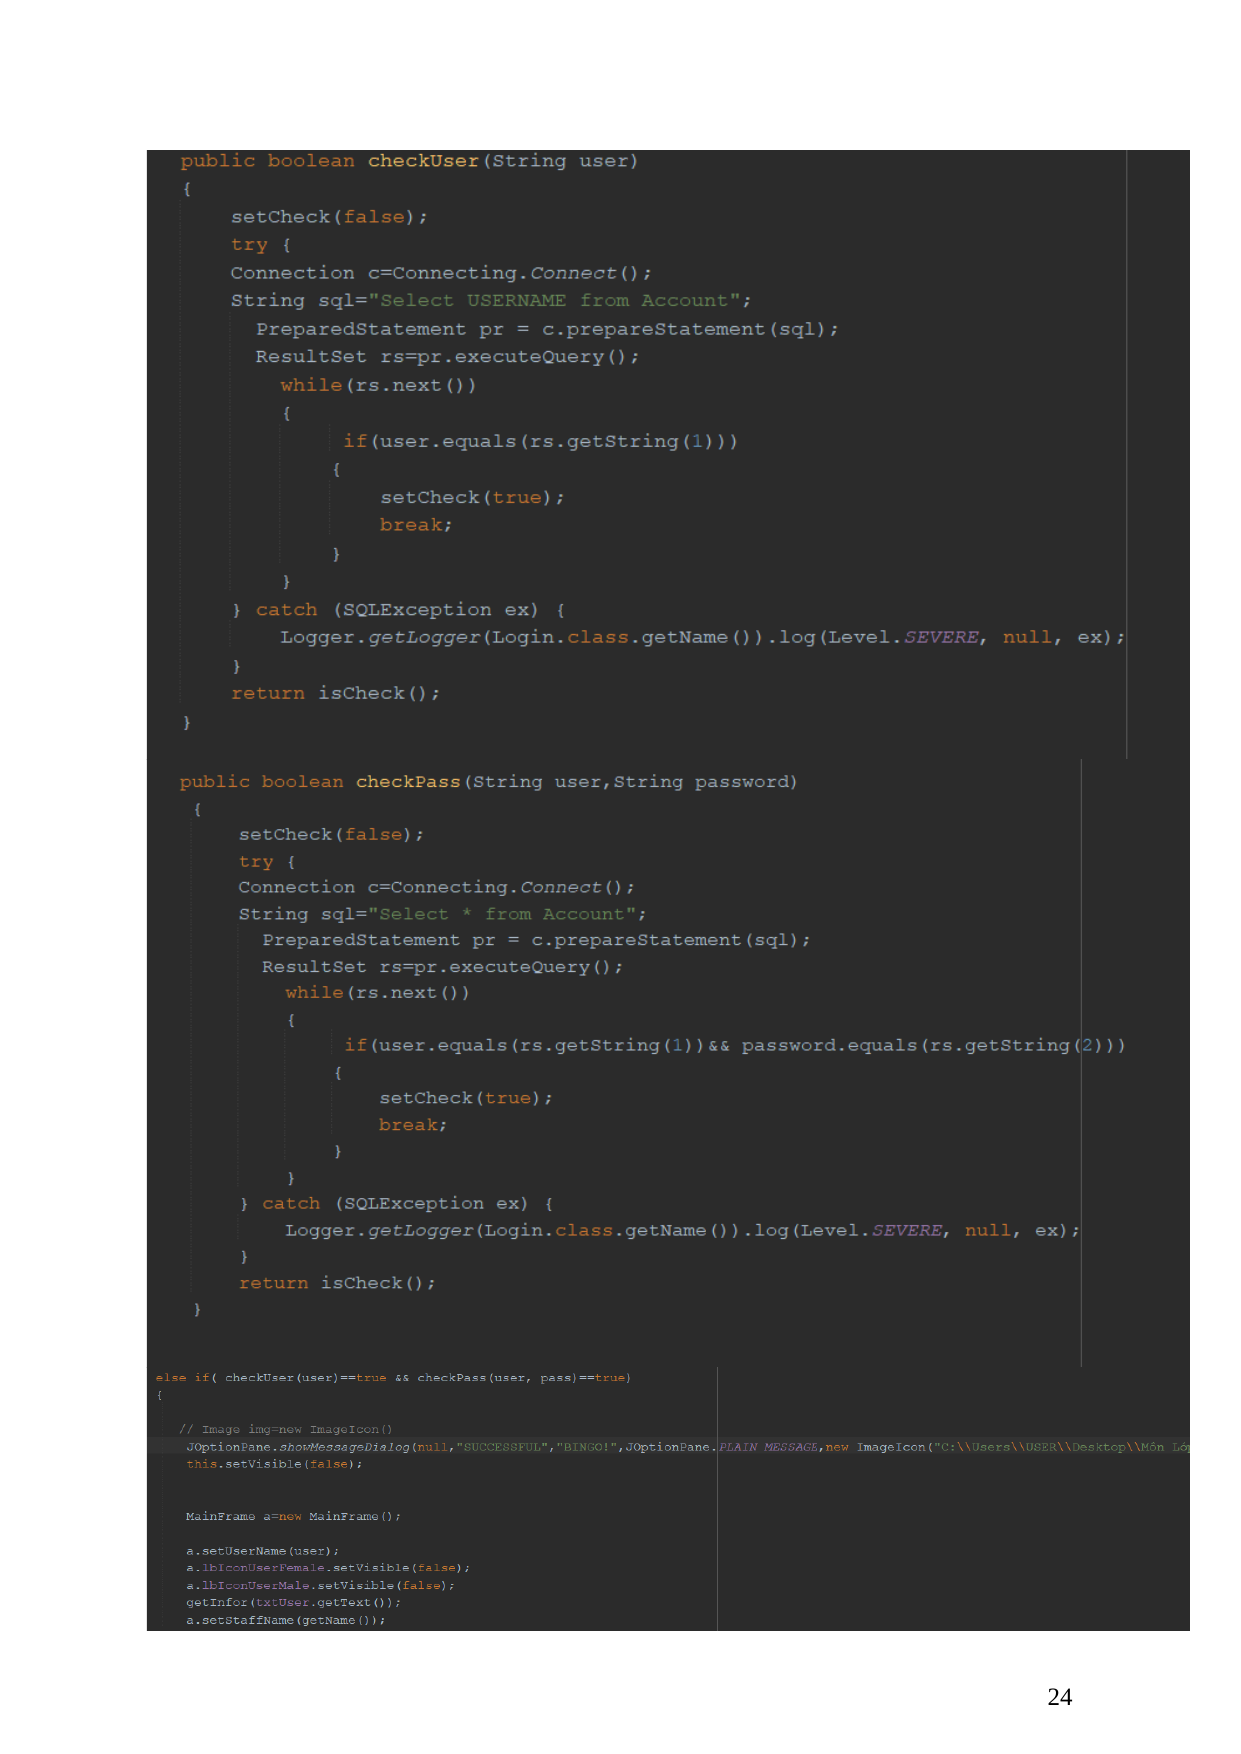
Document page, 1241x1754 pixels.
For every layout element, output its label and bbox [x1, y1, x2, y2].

picture [146, 150, 1190, 1631]
